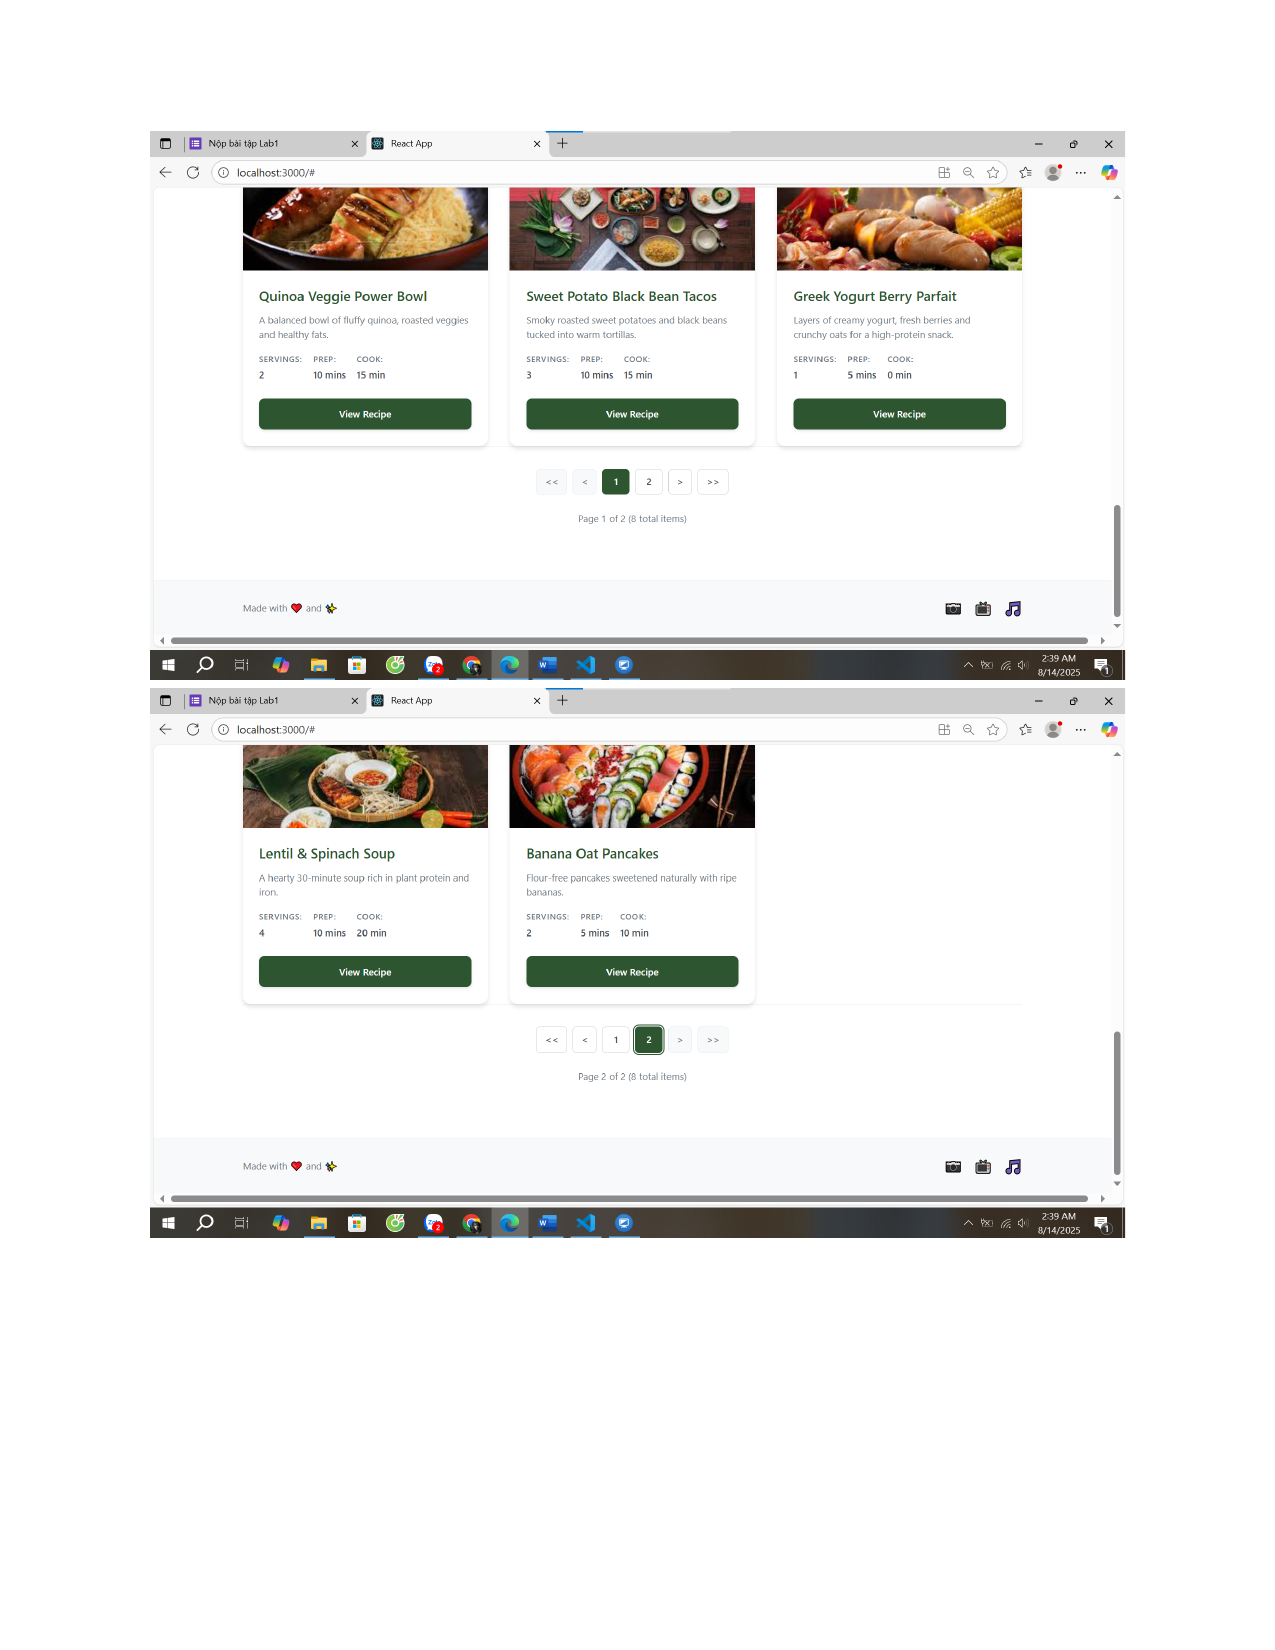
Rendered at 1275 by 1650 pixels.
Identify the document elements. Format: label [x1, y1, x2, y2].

picture [150, 688, 1125, 1238]
picture [150, 131, 1125, 680]
